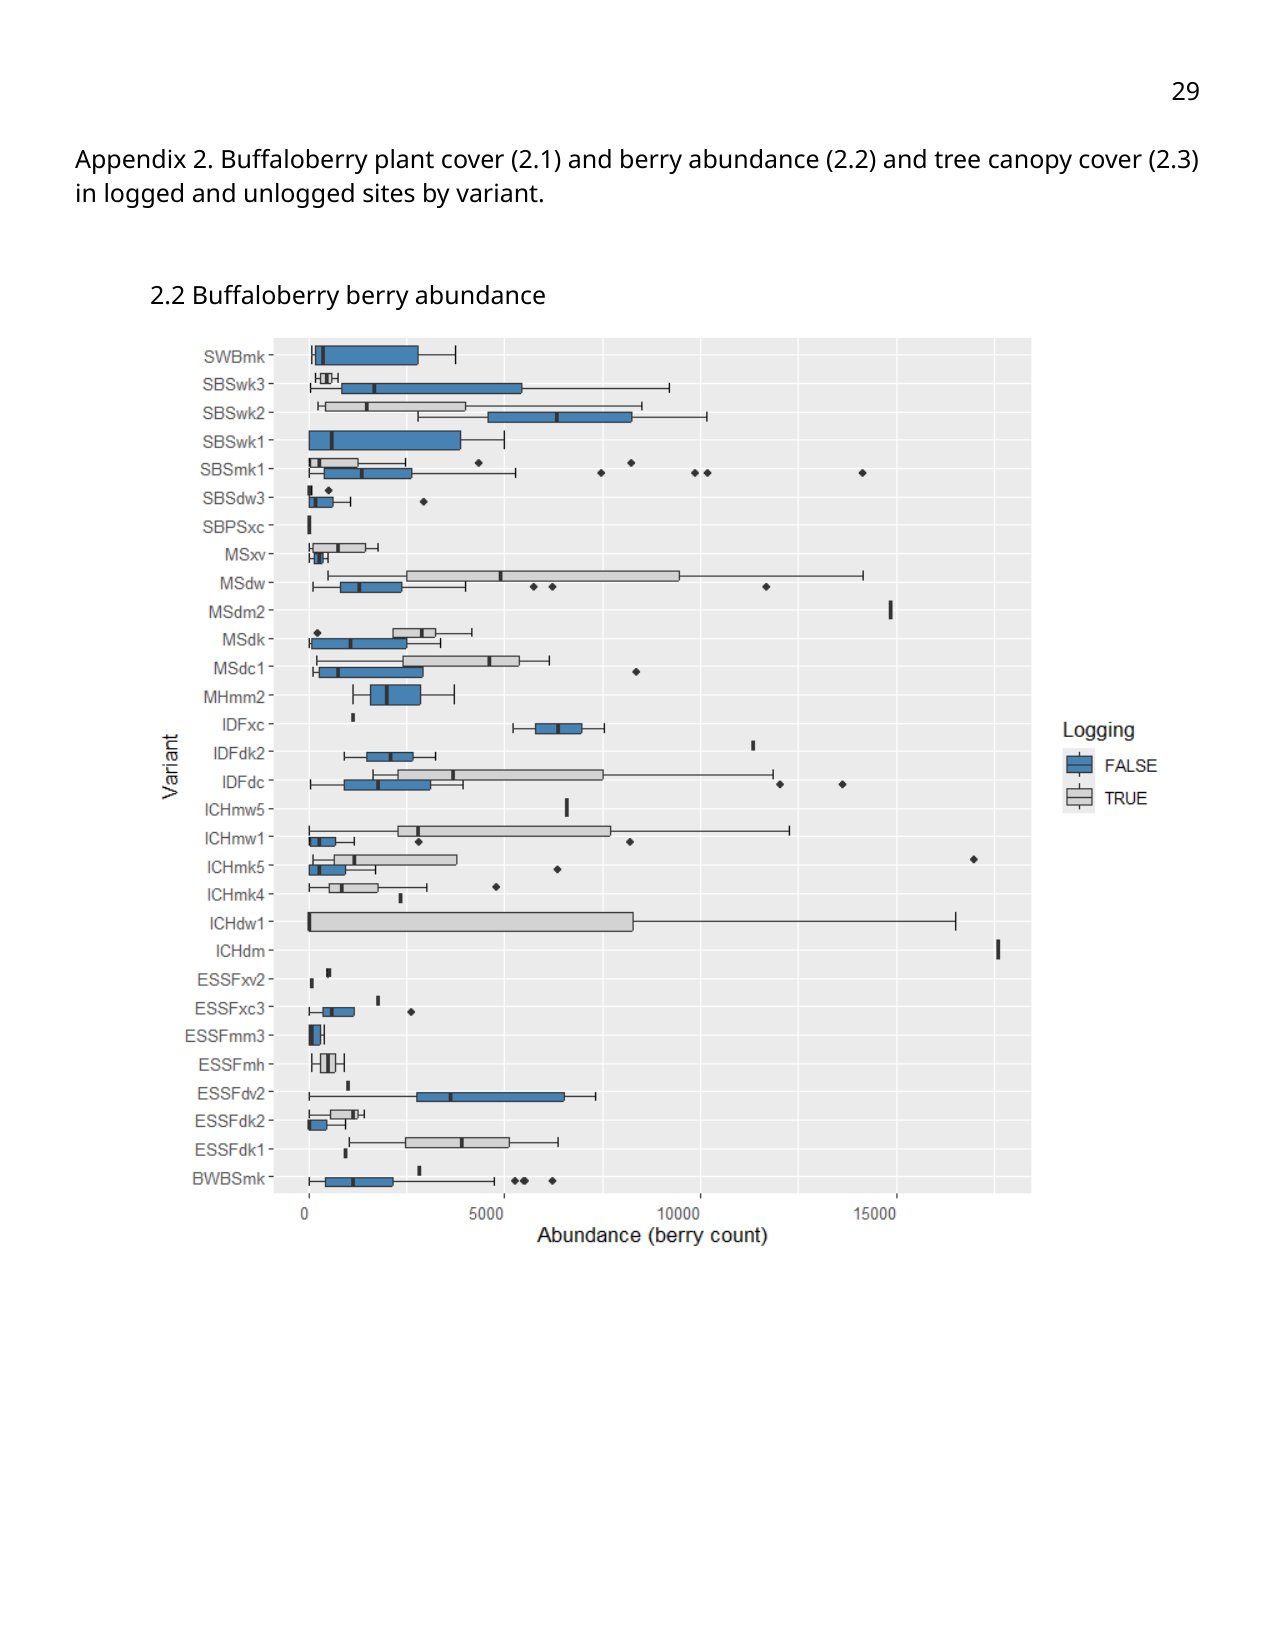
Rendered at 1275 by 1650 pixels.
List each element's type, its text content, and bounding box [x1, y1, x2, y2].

text 2.2 Buffaloberry berry abundance [75, 277, 1200, 311]
picture [150, 328, 1179, 1256]
text Appendix 2. Buffaloberry plant cover (2.1) and berry abundance (2.2) and tree canopy cover (2.3) in logged and unlogged sites by variant. [75, 142, 1200, 210]
